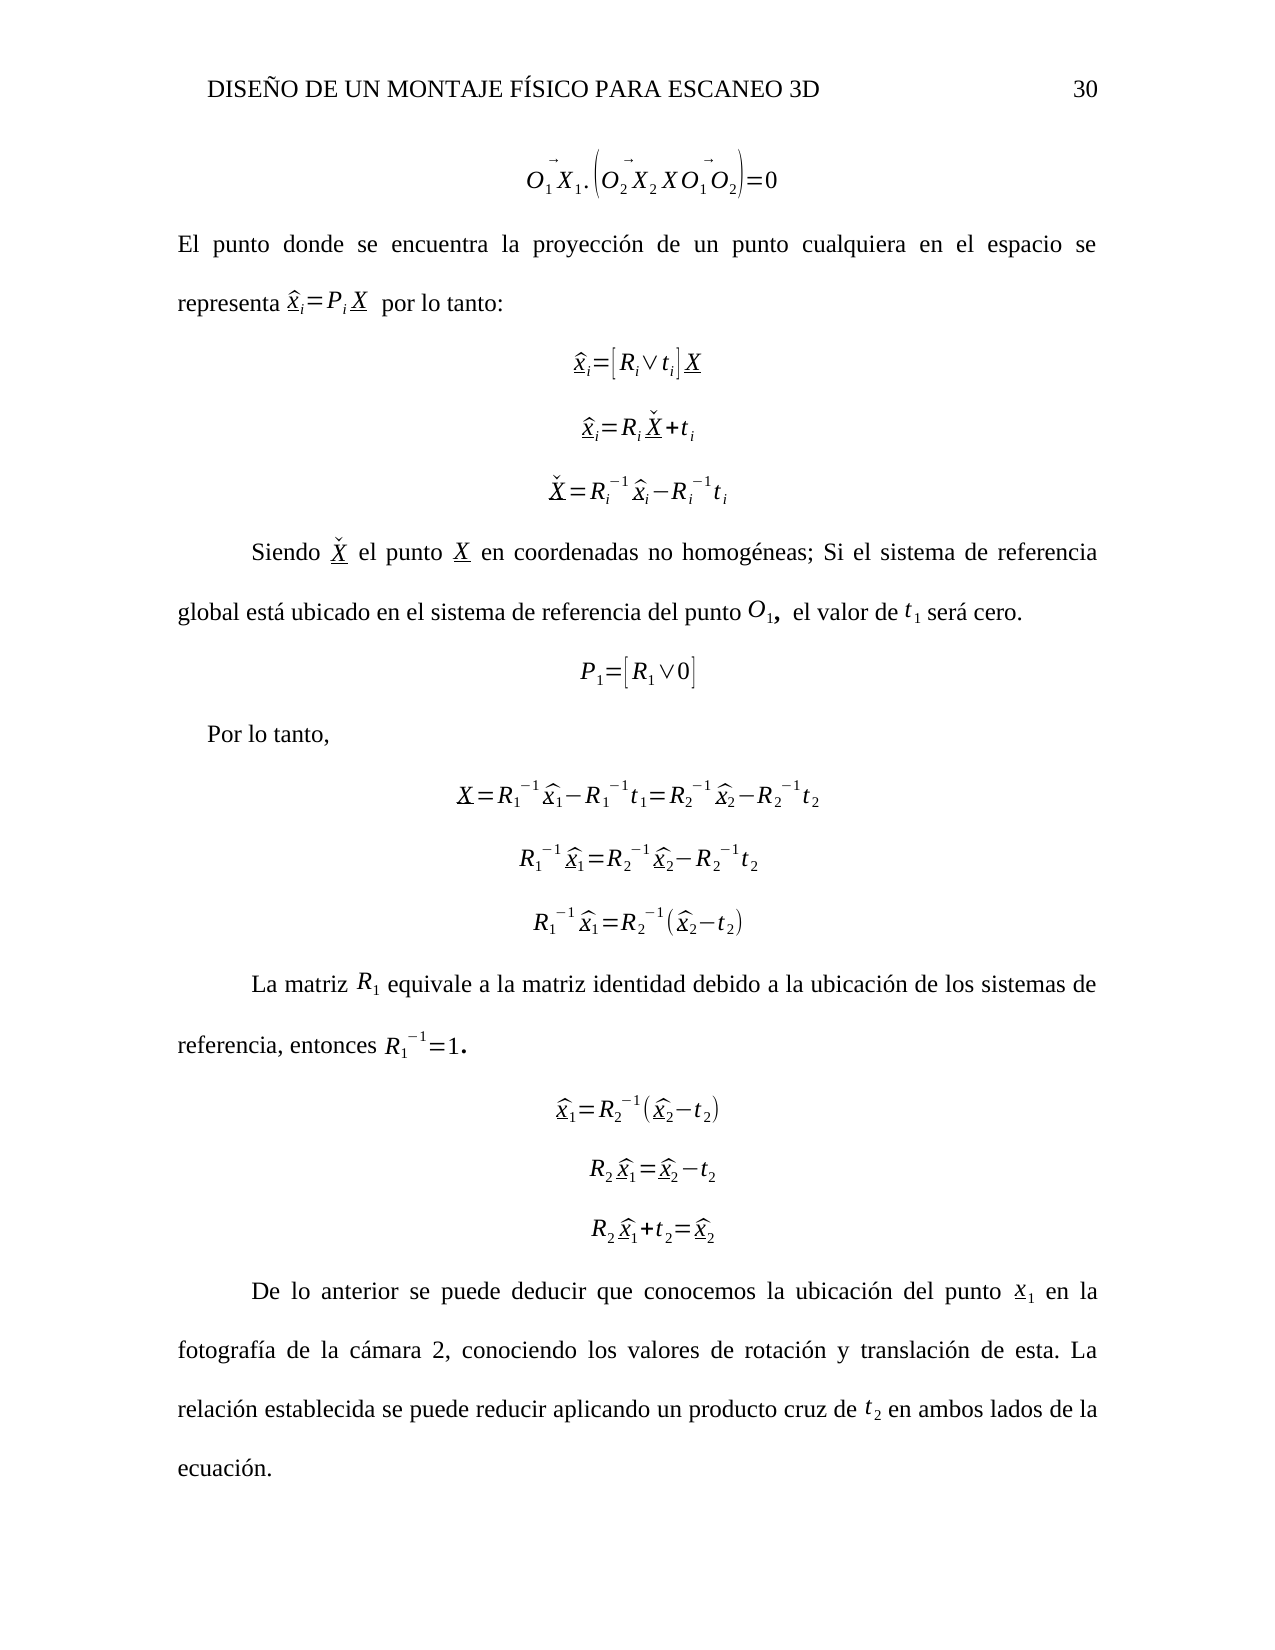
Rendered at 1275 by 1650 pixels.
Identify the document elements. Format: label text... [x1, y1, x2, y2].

text La matriz equivale a la matriz identidad debido a la ubicación de los sistemas de referencia, entonces . [177, 967, 1098, 1062]
text El punto donde se encuentra la proyección de un punto cualquiera en el espacio se representa por lo tanto: [177, 229, 1098, 318]
text Por lo tanto, [177, 719, 1098, 748]
text De lo anterior se puede deducir que conocemos la ubicación del punto en la fotografía de la cámara 2, conociendo los valores de rotación y translación de esta. La relación establecida se puede reducir aplicando un producto cruz de en ambos lados de la ecuación. [177, 1275, 1098, 1482]
text Siendo el punto en coordenadas no homogéneas; Si el sistema de referencia global está ubicado en el sistema de referencia del punto , el valor de será cero. [177, 537, 1098, 627]
